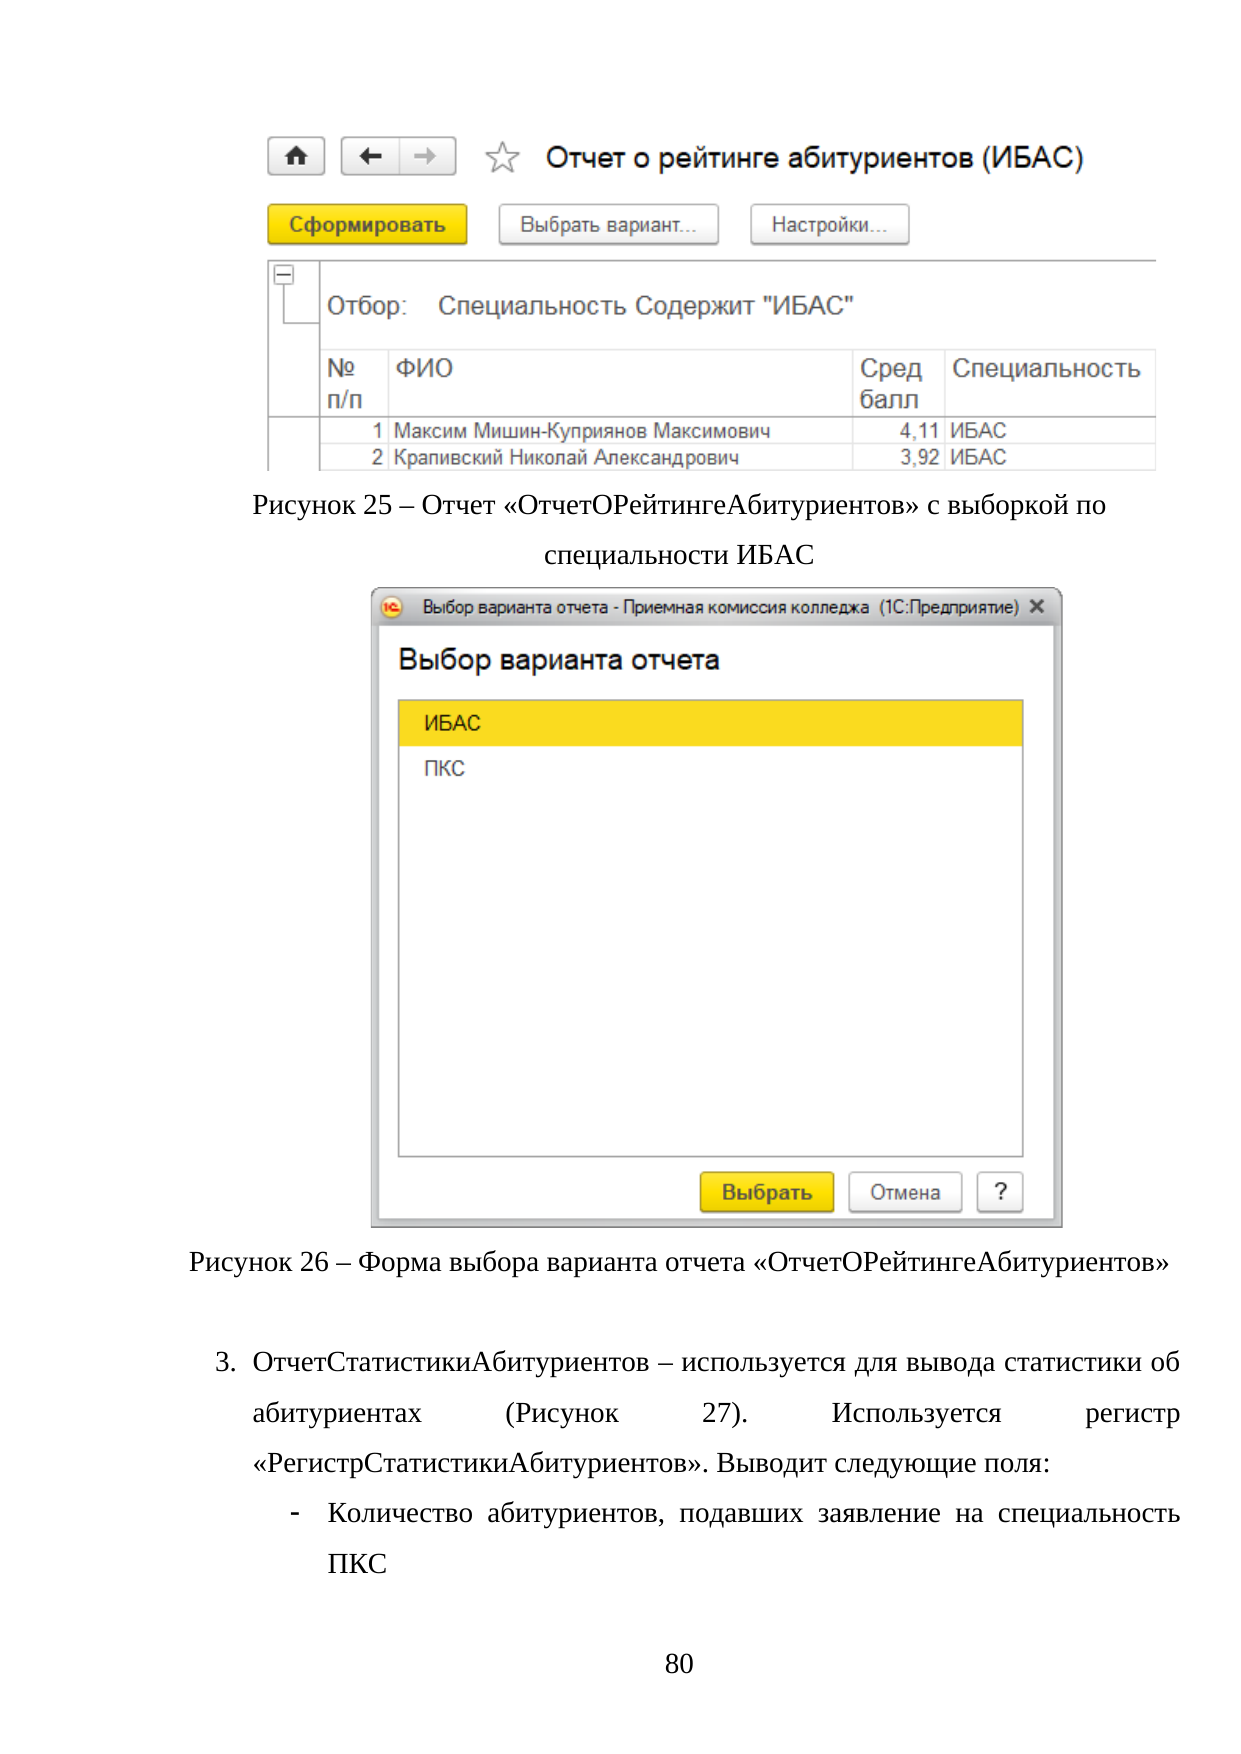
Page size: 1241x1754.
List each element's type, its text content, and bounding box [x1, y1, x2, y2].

text Рисунок 26 – Форма выбора варианта отчета «ОтчетОРейтингеАбитуриентов» [177, 1244, 1181, 1277]
picture [370, 587, 1063, 1228]
list ОтчетСтатистикиАбитуриентов – используется для вывода статистики об абитуриентах (Рисунок 27). Используется регистр «РегистрСтатистикиАбитуриентов». Выводит следующие поля: [215, 1344, 1181, 1479]
text Рисунок 25 – Отчет «ОтчетОРейтингеАбитуриентов» с выборкой по специальности ИБАС [177, 487, 1181, 571]
picture [252, 118, 1157, 471]
list Количество абитуриентов, подавших заявление на специальность ПКС [290, 1496, 1181, 1579]
